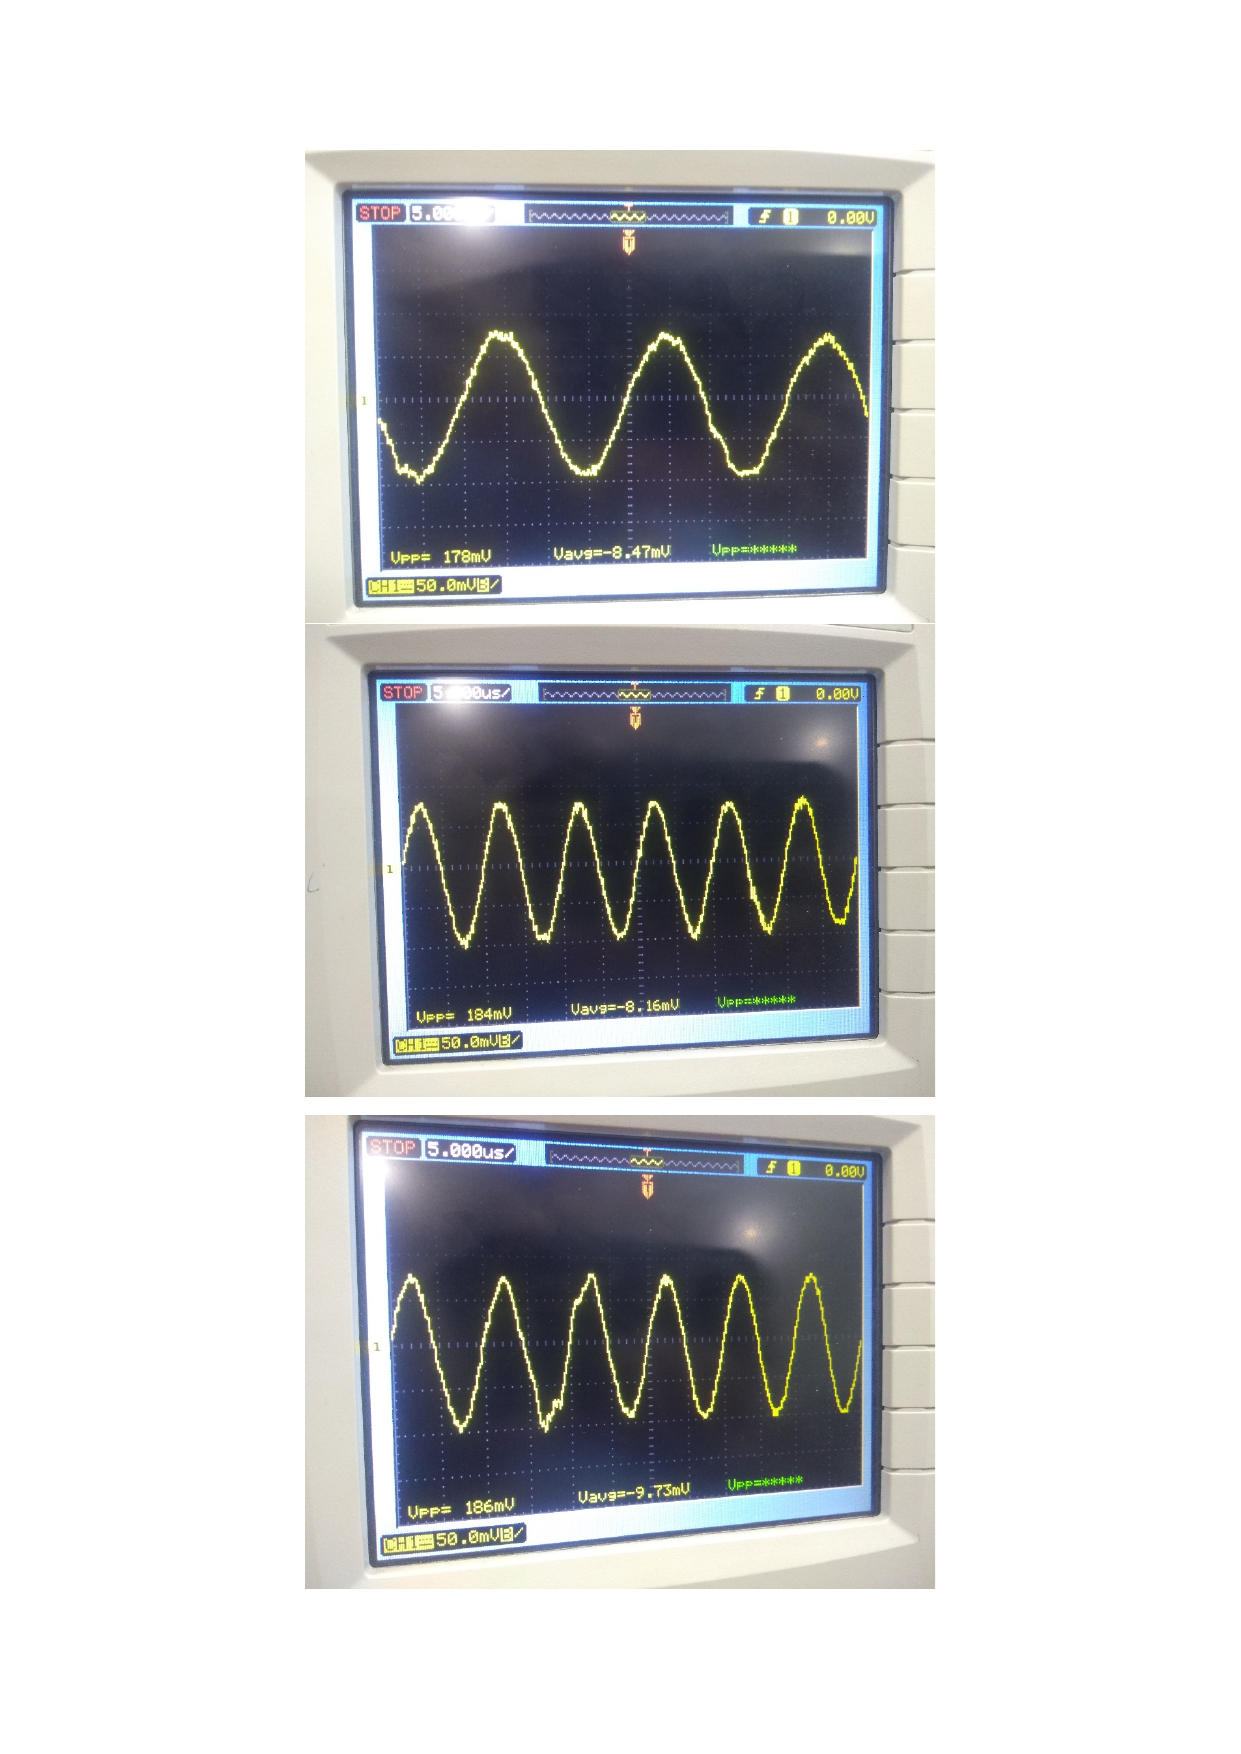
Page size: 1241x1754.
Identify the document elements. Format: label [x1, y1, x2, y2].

picture [305, 150, 936, 623]
picture [305, 624, 936, 1097]
picture [305, 1115, 936, 1589]
